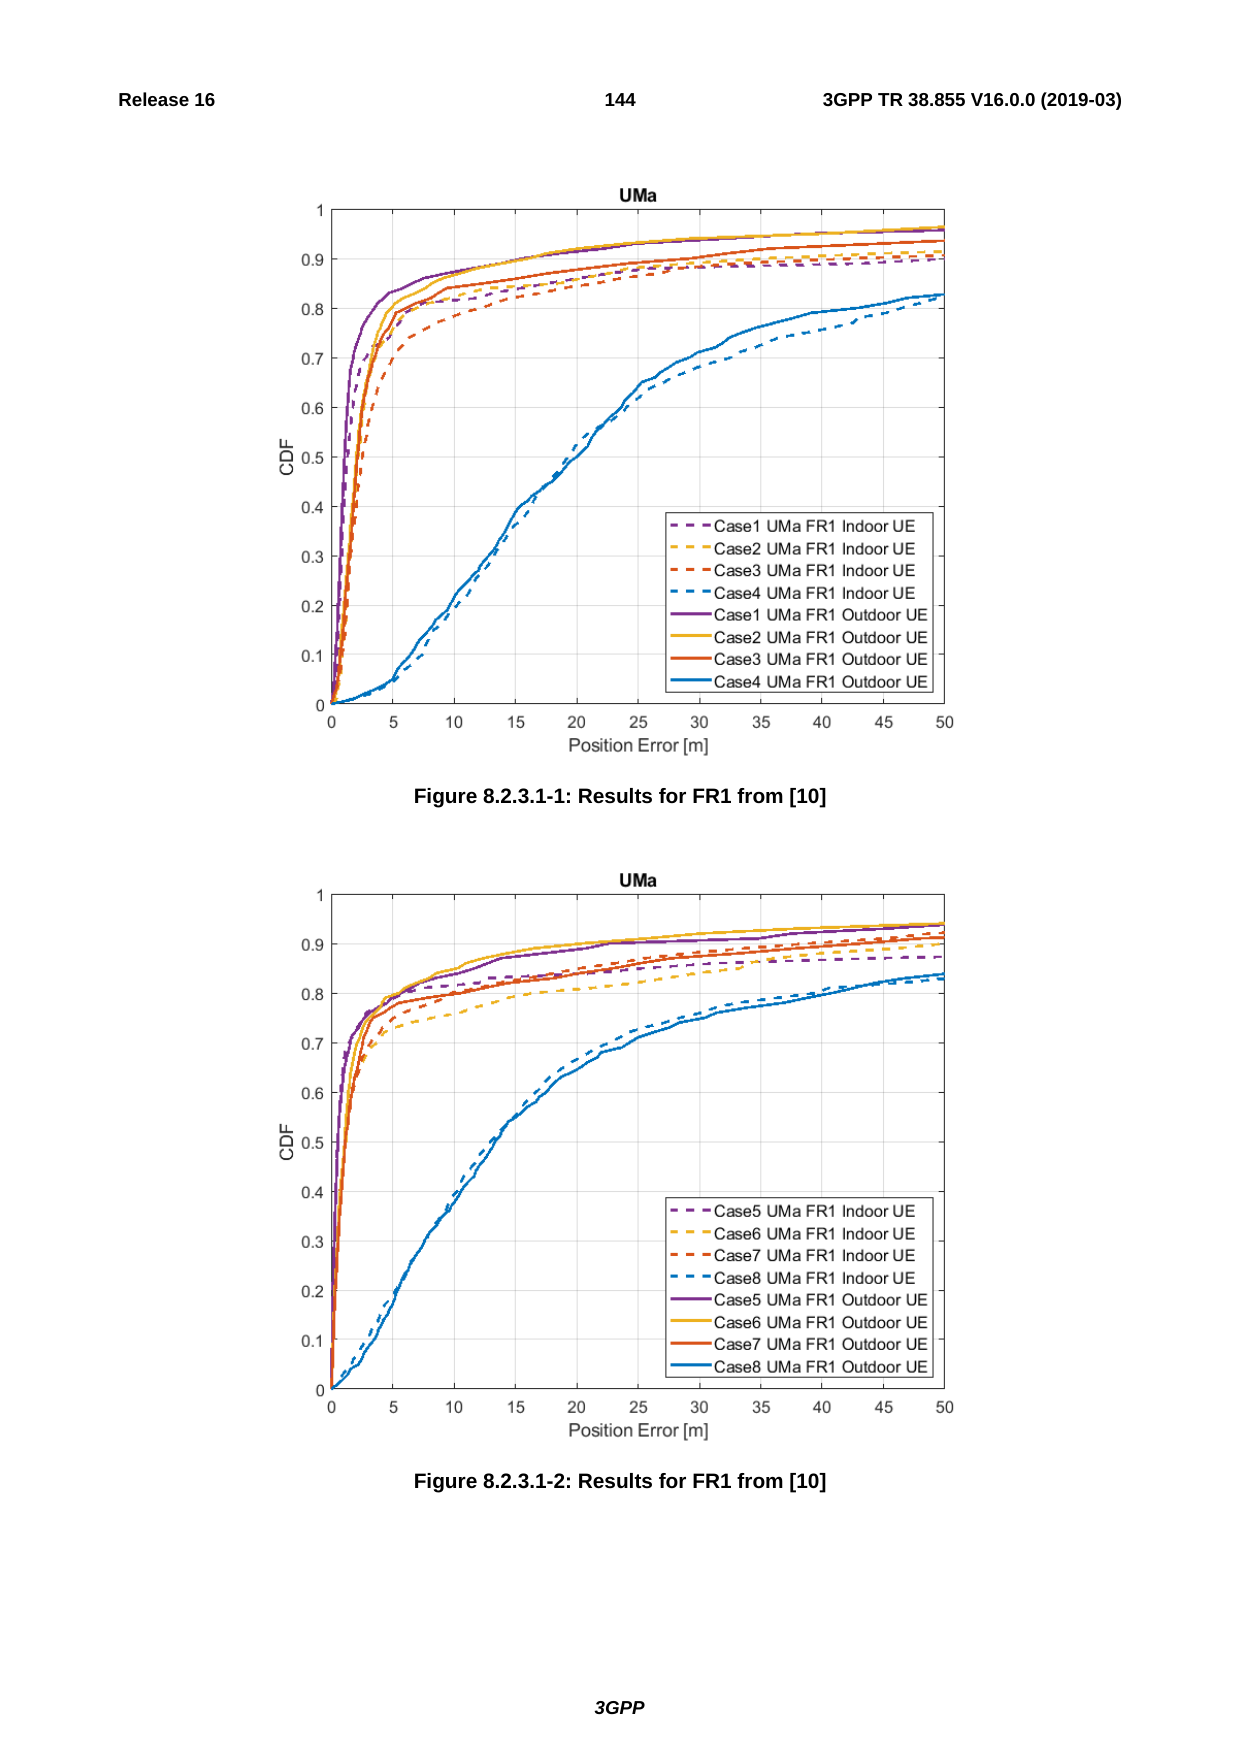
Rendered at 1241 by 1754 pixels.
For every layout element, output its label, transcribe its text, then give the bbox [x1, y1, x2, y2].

picture [259, 147, 981, 766]
text Figure 8.2.3.1-1: Results for FR1 from [10] [118, 784, 1122, 808]
picture [259, 832, 981, 1451]
text Figure 8.2.3.1-2: Results for FR1 from [10] [118, 1469, 1122, 1493]
